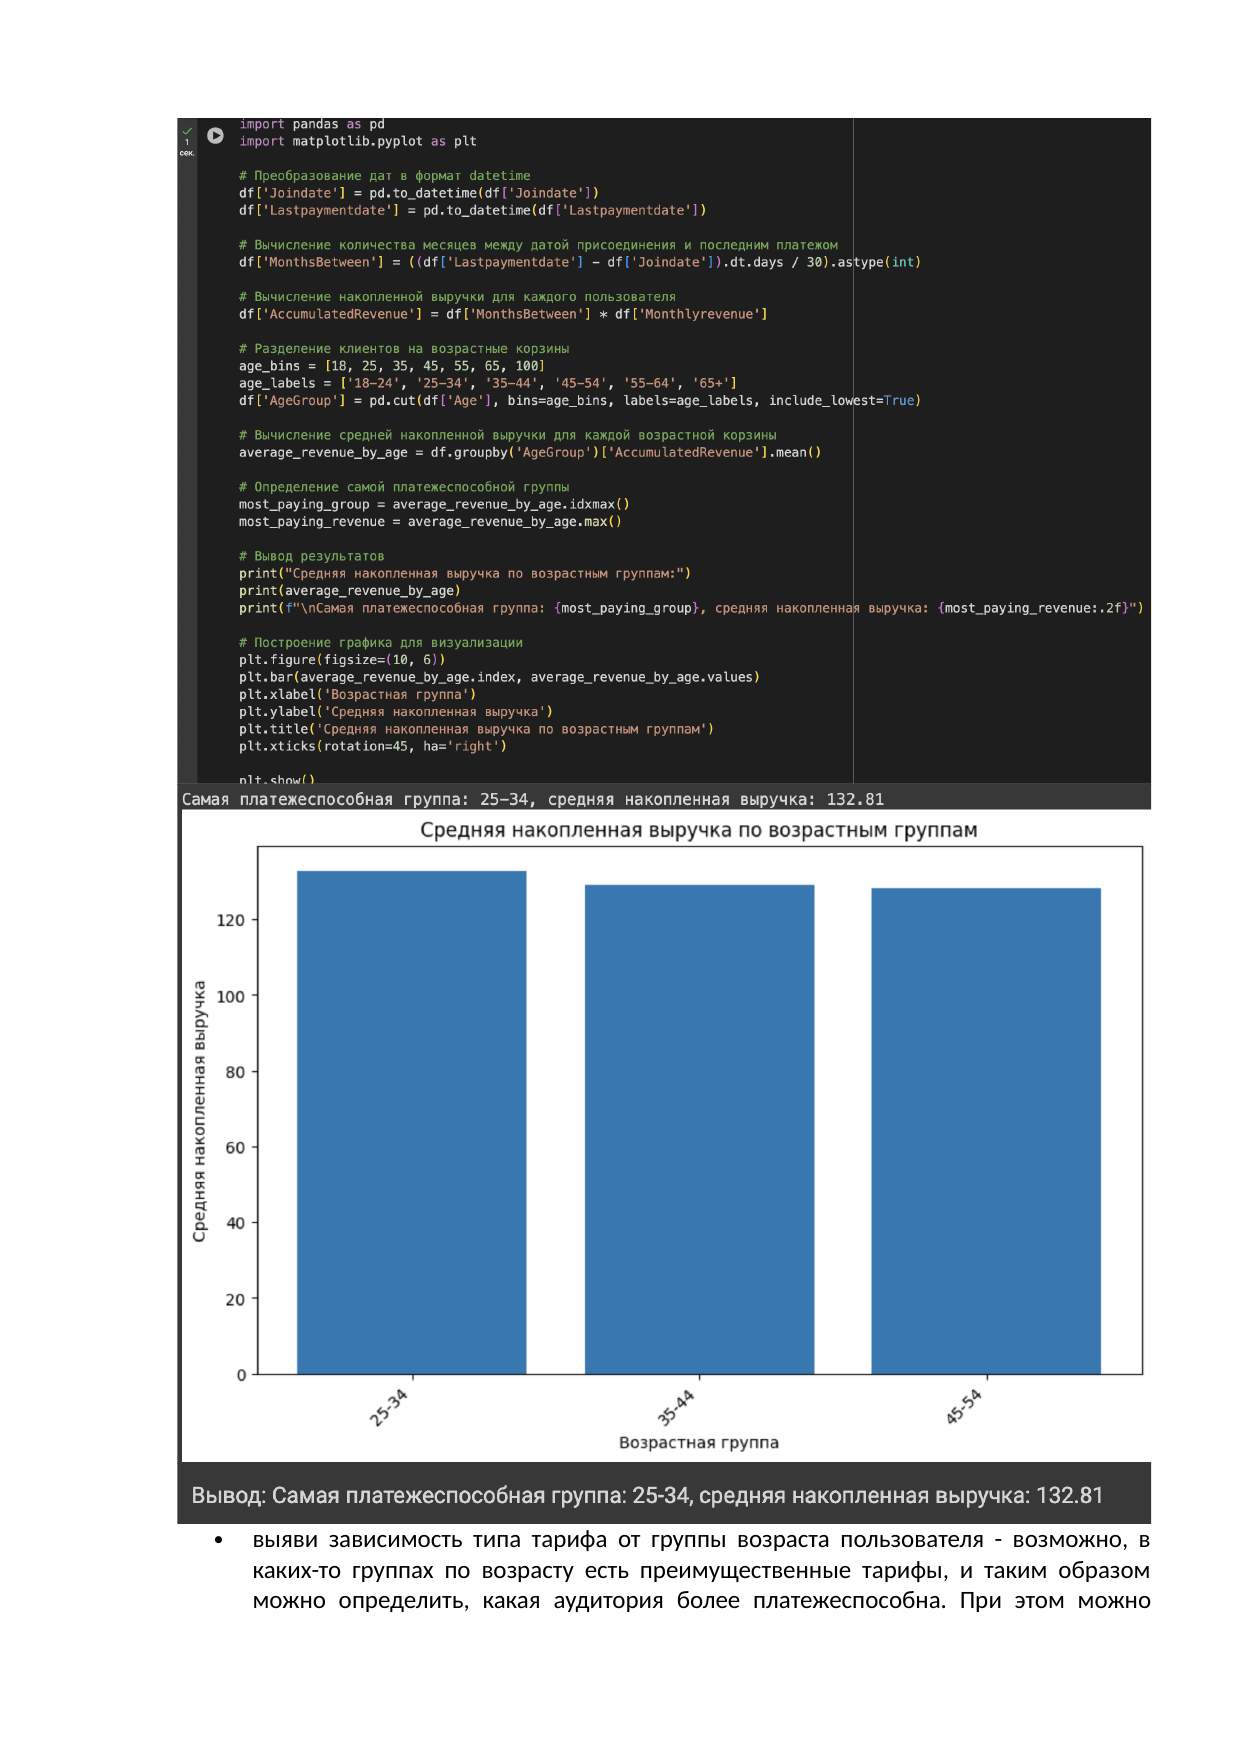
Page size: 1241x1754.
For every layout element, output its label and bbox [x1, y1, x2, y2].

picture [177, 118, 1152, 1524]
list [215, 1524, 1152, 1615]
